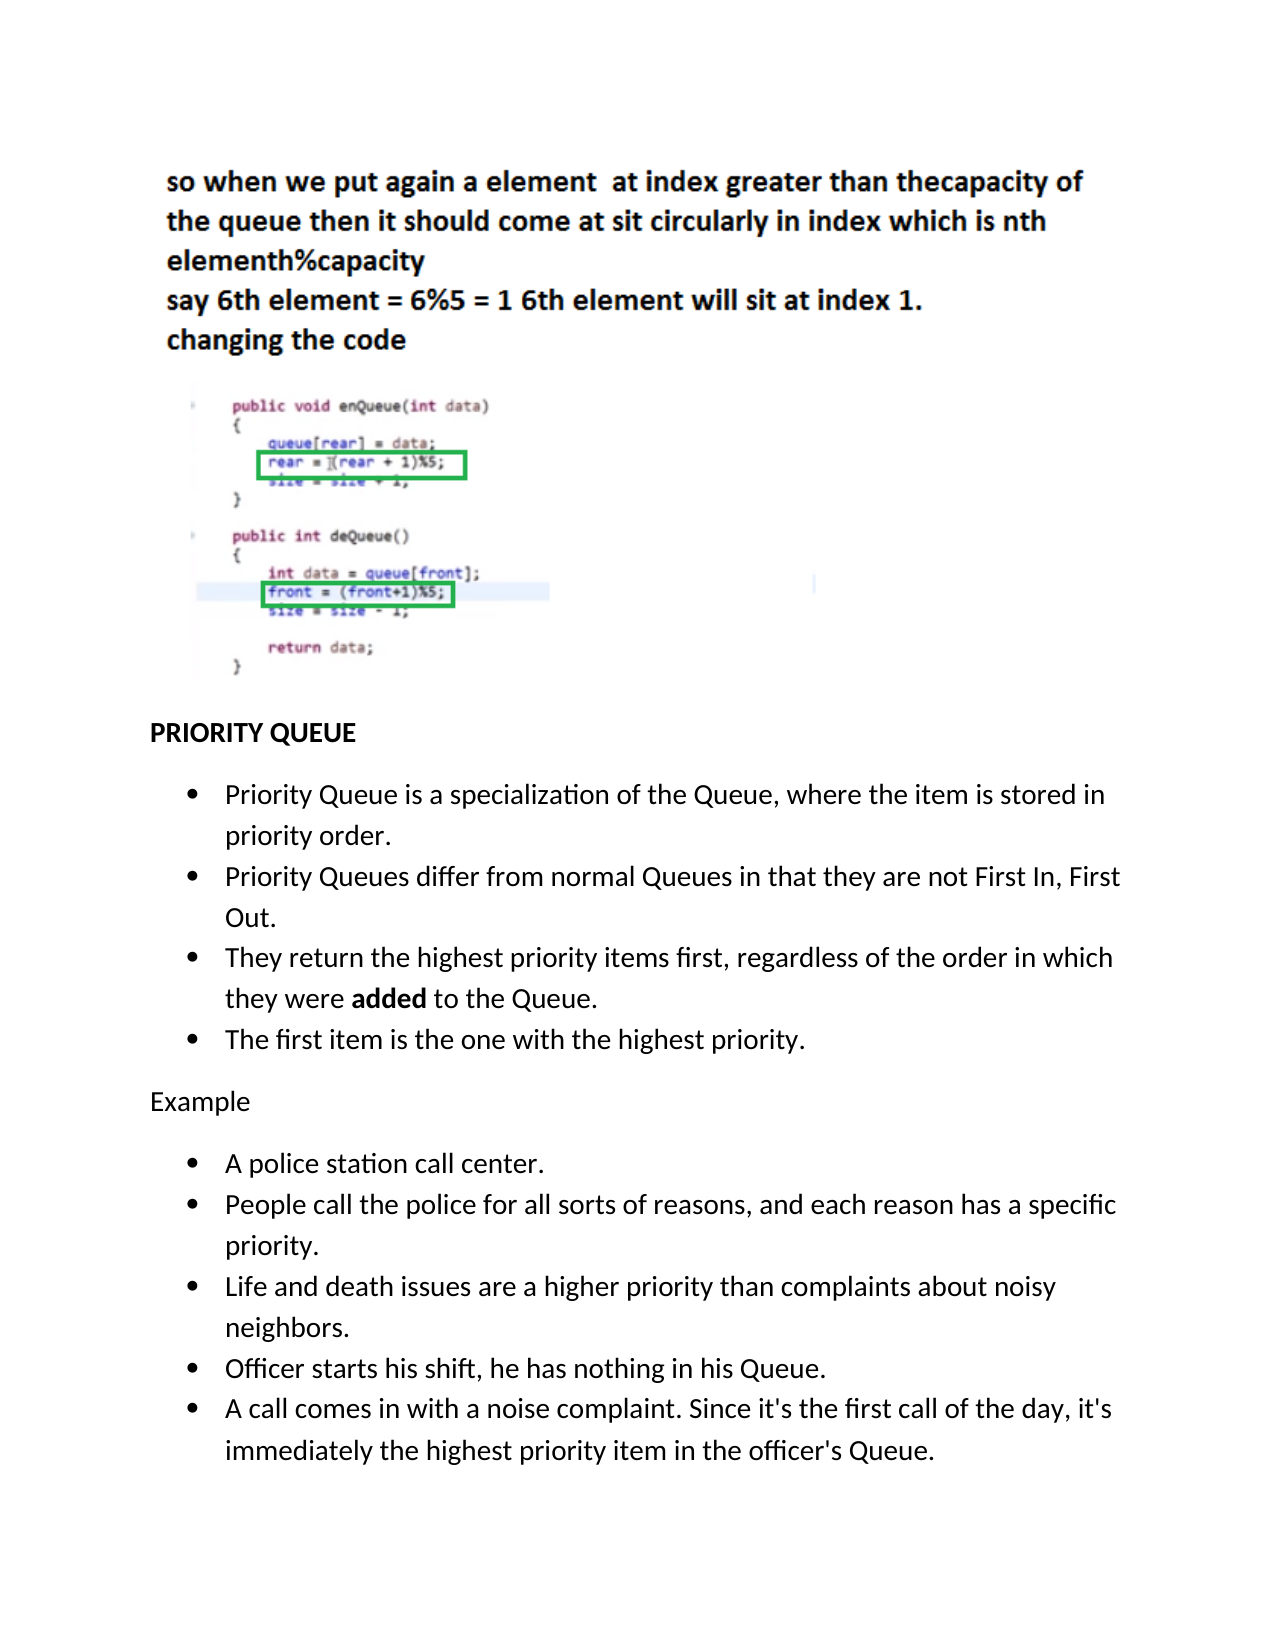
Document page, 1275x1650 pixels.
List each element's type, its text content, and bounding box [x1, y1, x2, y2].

list People call the police for all sorts of reasons, and each reason has a specific priority. [187, 1186, 1125, 1262]
list They return the highest priority items first, regardless of the order in which they were added to the Queue. [187, 939, 1125, 1016]
picture [150, 150, 1125, 689]
list Priority Queue is a specialization of the Queue, where the item is stored in priority order. [187, 776, 1125, 852]
text Example [150, 1083, 1125, 1119]
list A police station call center. [187, 1145, 1125, 1181]
list Life and death issues are a higher priority than complaints about noisy neighbors. [187, 1268, 1125, 1344]
text PRIORITY QUEUE [150, 714, 1125, 750]
list Priority Queues differ from normal Queues in that they are not First In, First Out. [187, 858, 1125, 934]
list A call comes in with a noise complaint. Since it's the first call of the day, it's immediately the highest priority item in the officer's Queue. [187, 1391, 1125, 1467]
list The first item is the one with the highest priority. [187, 1021, 1125, 1057]
list Officer starts his shift, he has nothing in his Queue. [187, 1350, 1125, 1385]
